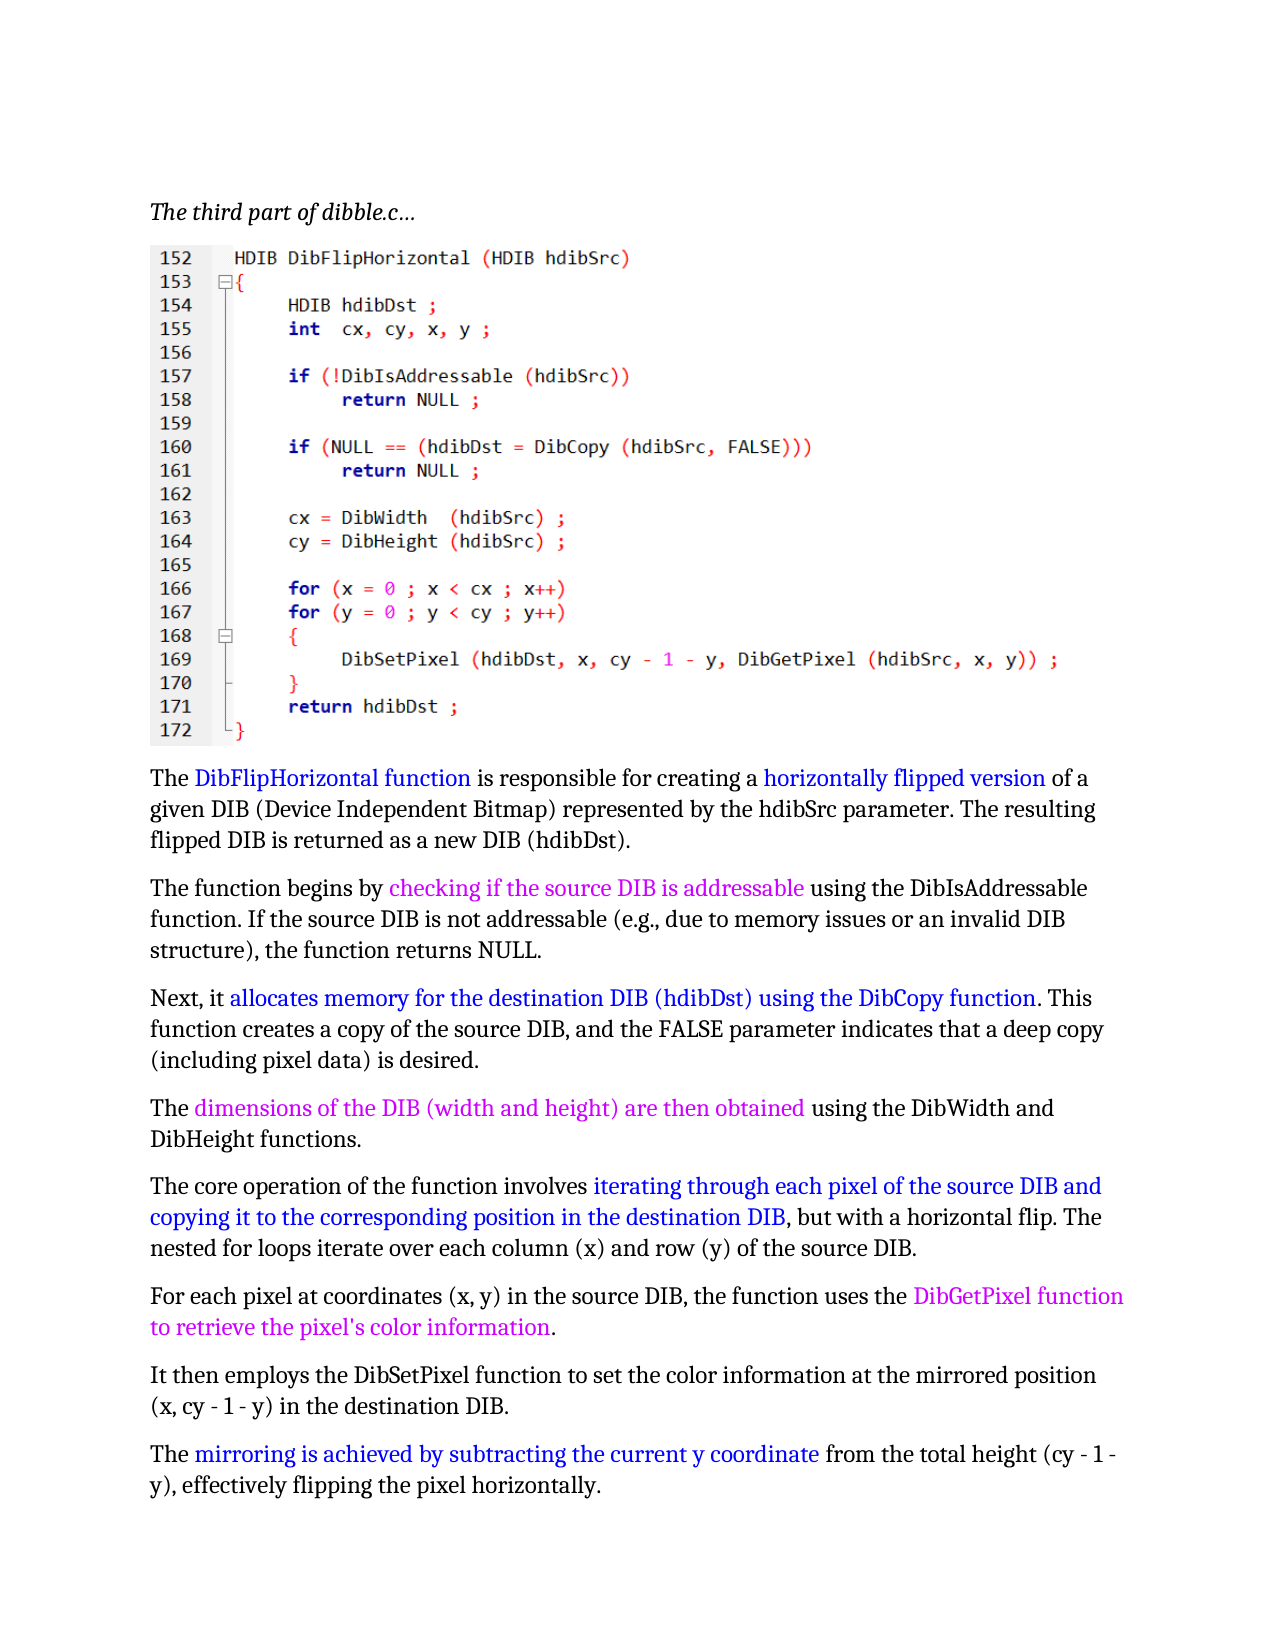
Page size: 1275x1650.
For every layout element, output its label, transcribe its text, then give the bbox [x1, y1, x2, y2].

text For each pixel at coordinates (x, y) in the source DIB, the function uses the DibGetPixel function to retrieve the pixel's color information. [150, 1282, 1125, 1342]
text Next, it allocates memory for the destination DIB (hdibDst) using the DibCopy function. This function creates a copy of the source DIB, and the FALSE parameter indicates that a deep copy (including pixel data) is desired. [150, 984, 1125, 1074]
text The DibFlipHorizontal function is responsible for creating a horizontally flipped version of a given DIB (Device Independent Bitmap) represented by the hdibSrc parameter. The resulting flipped DIB is returned as a new DIB (hdibDst). [150, 764, 1125, 855]
text The core operation of the function involves iterating through each pixel of the source DIB and copying it to the corresponding position in the destination DIB, but with a horizontal flip. The nested for loops iterate over each column (x) and row (y) of the source DIB. [150, 1172, 1125, 1263]
text It then employs the DibSetPixel function to set the color information at the mirrored position (x, cy - 1 - y) in the destination DIB. [150, 1361, 1125, 1421]
text The third part of dibble.c… [150, 198, 1125, 226]
picture [150, 245, 1125, 746]
text The mirroring is achieved by subtracting the current y coordinate from the total height (cy - 1 - y), effectively flipping the pixel horizontally. [150, 1439, 1125, 1499]
text The dimensions of the DIB (width and height) are then obtained using the DibWidth and DibHeight functions. [150, 1093, 1125, 1153]
text The function begins by checking if the source DIB is addressable using the DibIsAddressable function. If the source DIB is not addressable (e.g., due to memory issues or an invalid DIB structure), the function returns NULL. [150, 874, 1125, 965]
